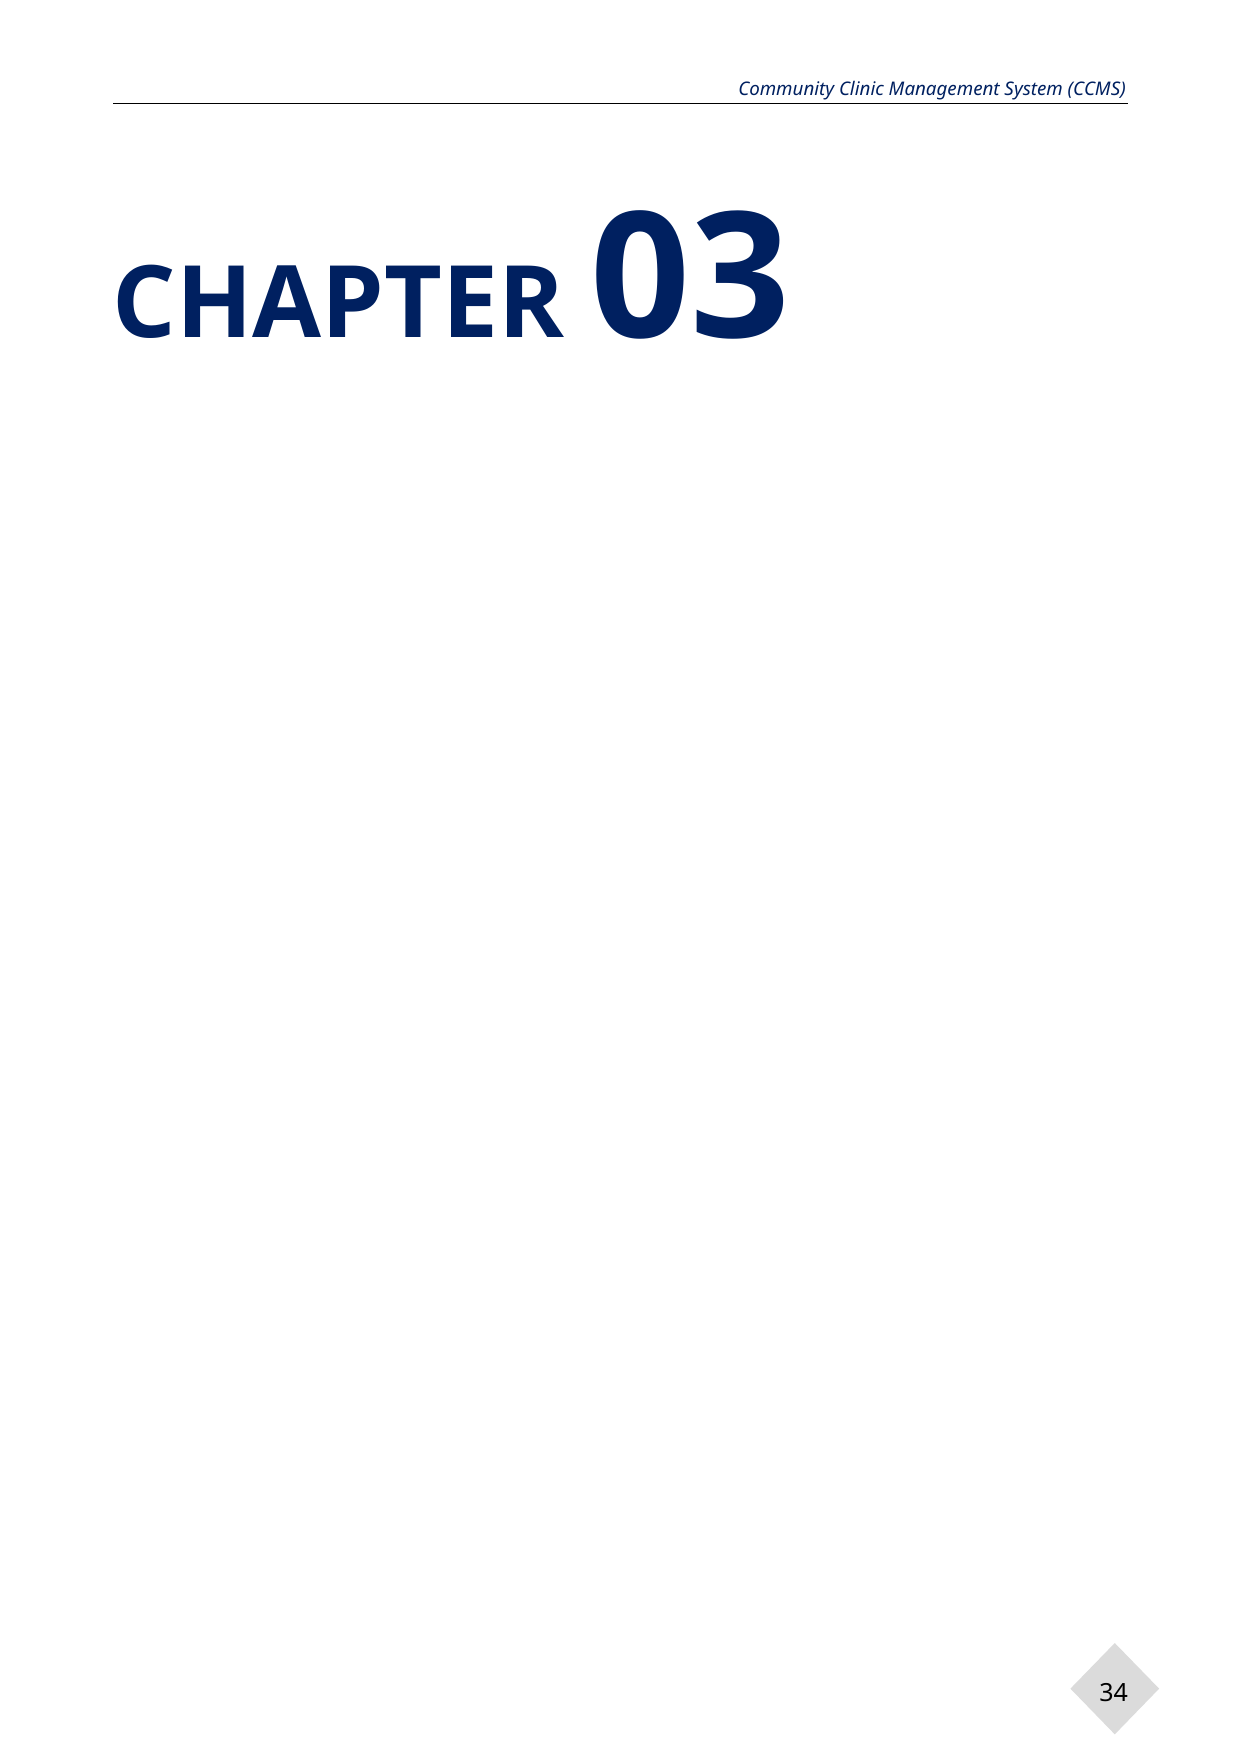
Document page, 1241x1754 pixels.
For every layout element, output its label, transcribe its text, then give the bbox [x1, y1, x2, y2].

text CHAPTER 03 [112, 150, 1128, 388]
